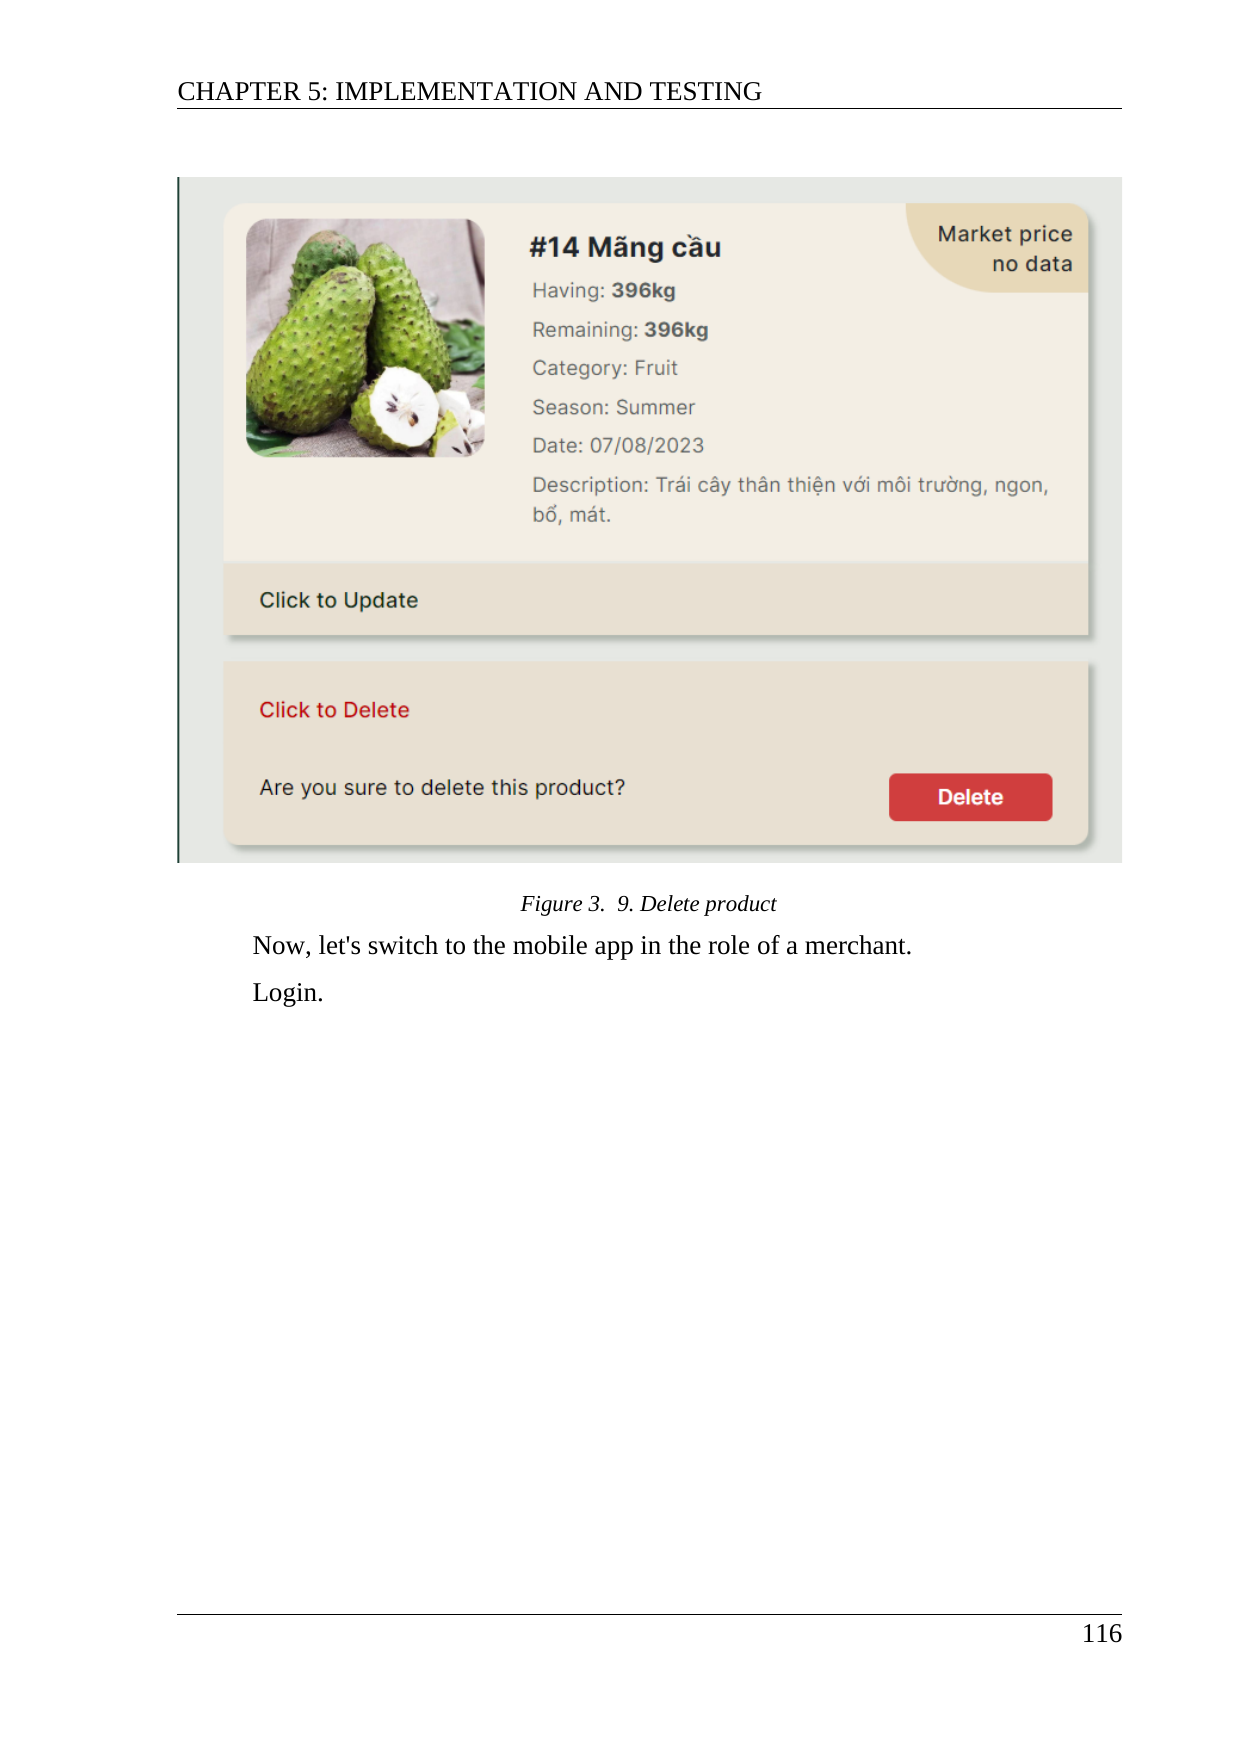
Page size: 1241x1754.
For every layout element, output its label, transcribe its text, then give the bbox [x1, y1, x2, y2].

text Login. [177, 976, 1122, 1007]
text Now, let's switch to the mobile app in the role of a merchant. [177, 929, 1122, 960]
picture [177, 177, 1123, 863]
